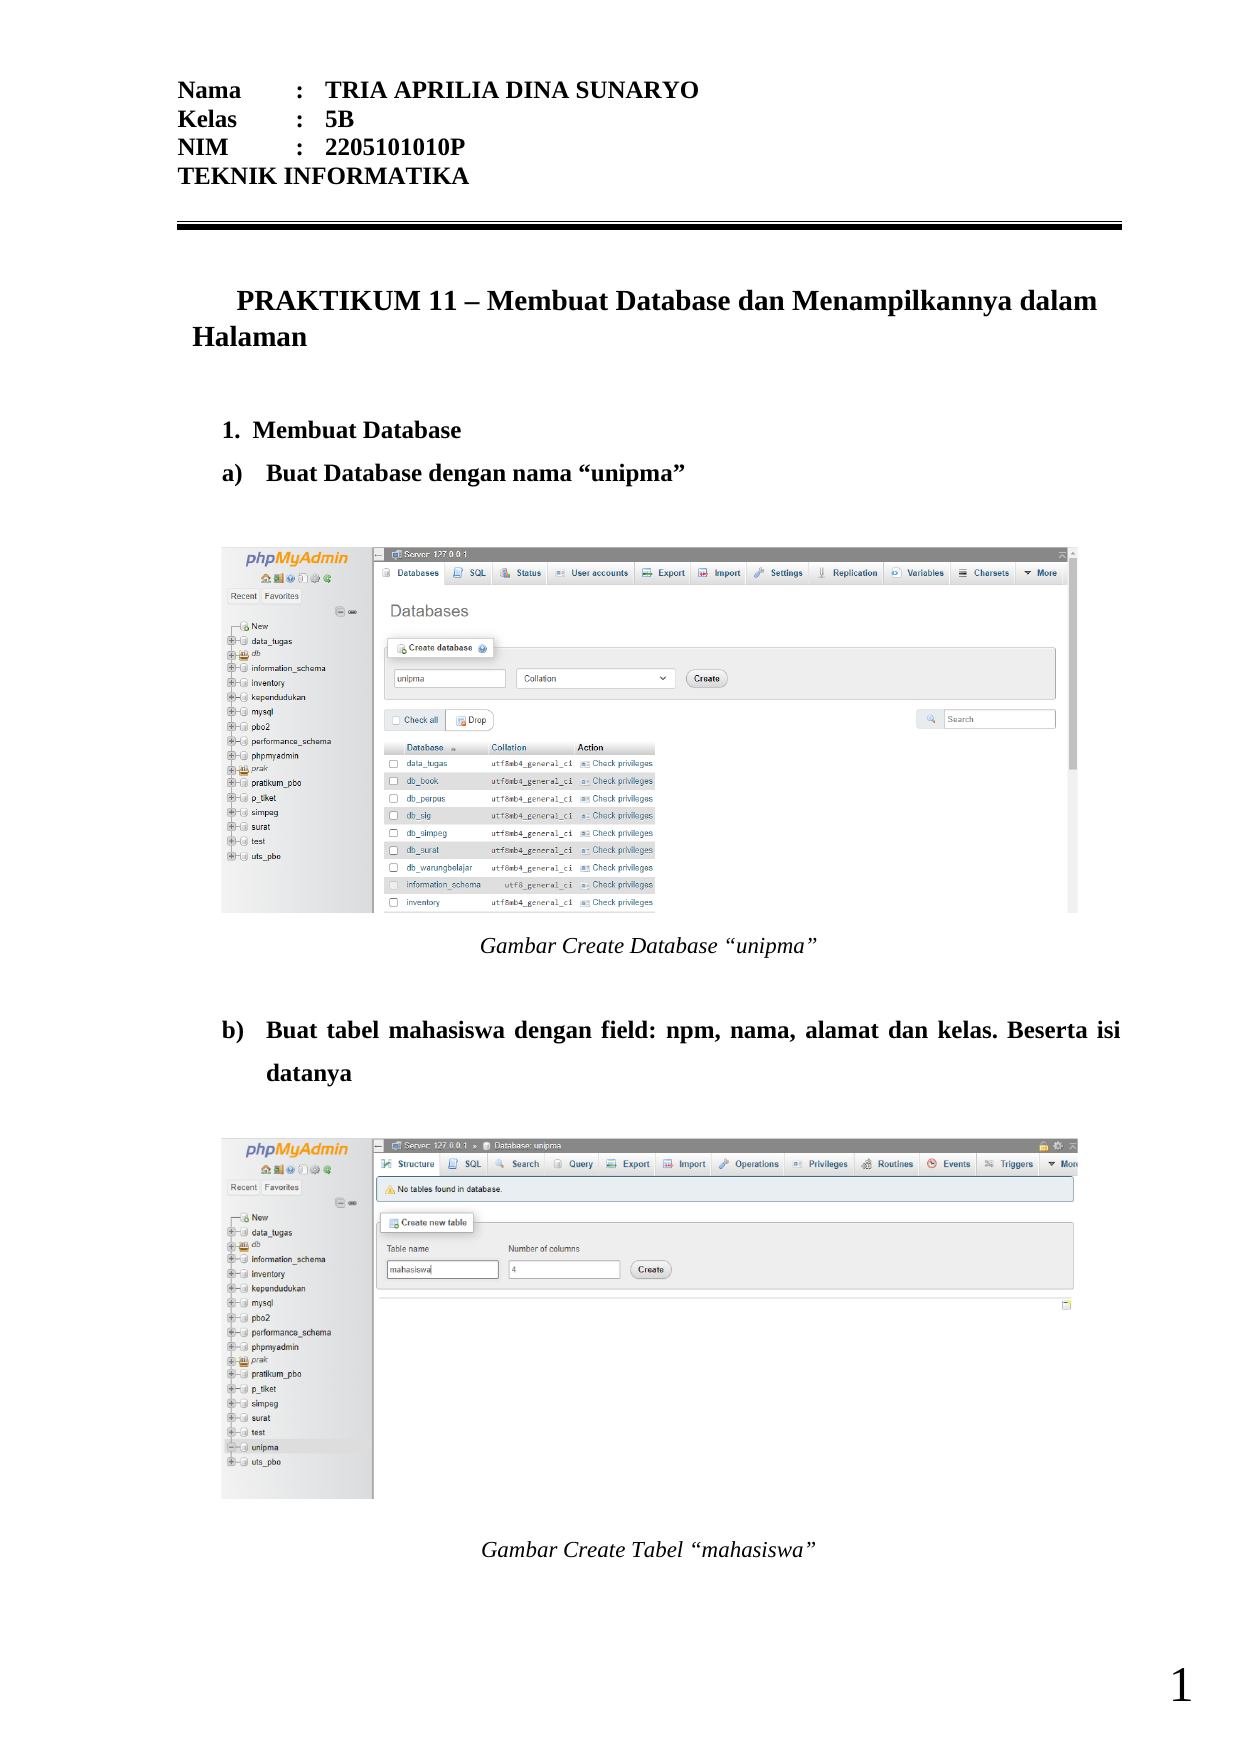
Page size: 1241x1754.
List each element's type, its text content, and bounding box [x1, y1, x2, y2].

list Buat Database dengan nama “unipma” [222, 458, 1122, 487]
text PRAKTIKUM 11 – Membuat Database dan Menampilkannya dalam Halaman [192, 283, 1122, 353]
list Membuat Database [192, 415, 1122, 444]
picture [221, 544, 1078, 913]
text Gambar Create Tabel “mahasiswa” [177, 1536, 1122, 1562]
text Gambar Create Database “unipma” [177, 933, 1122, 959]
list Buat tabel mahasiswa dengan field: npm, nama, alamat dan kelas. Beserta isi datanya [222, 1015, 1122, 1087]
picture [221, 1137, 1078, 1499]
